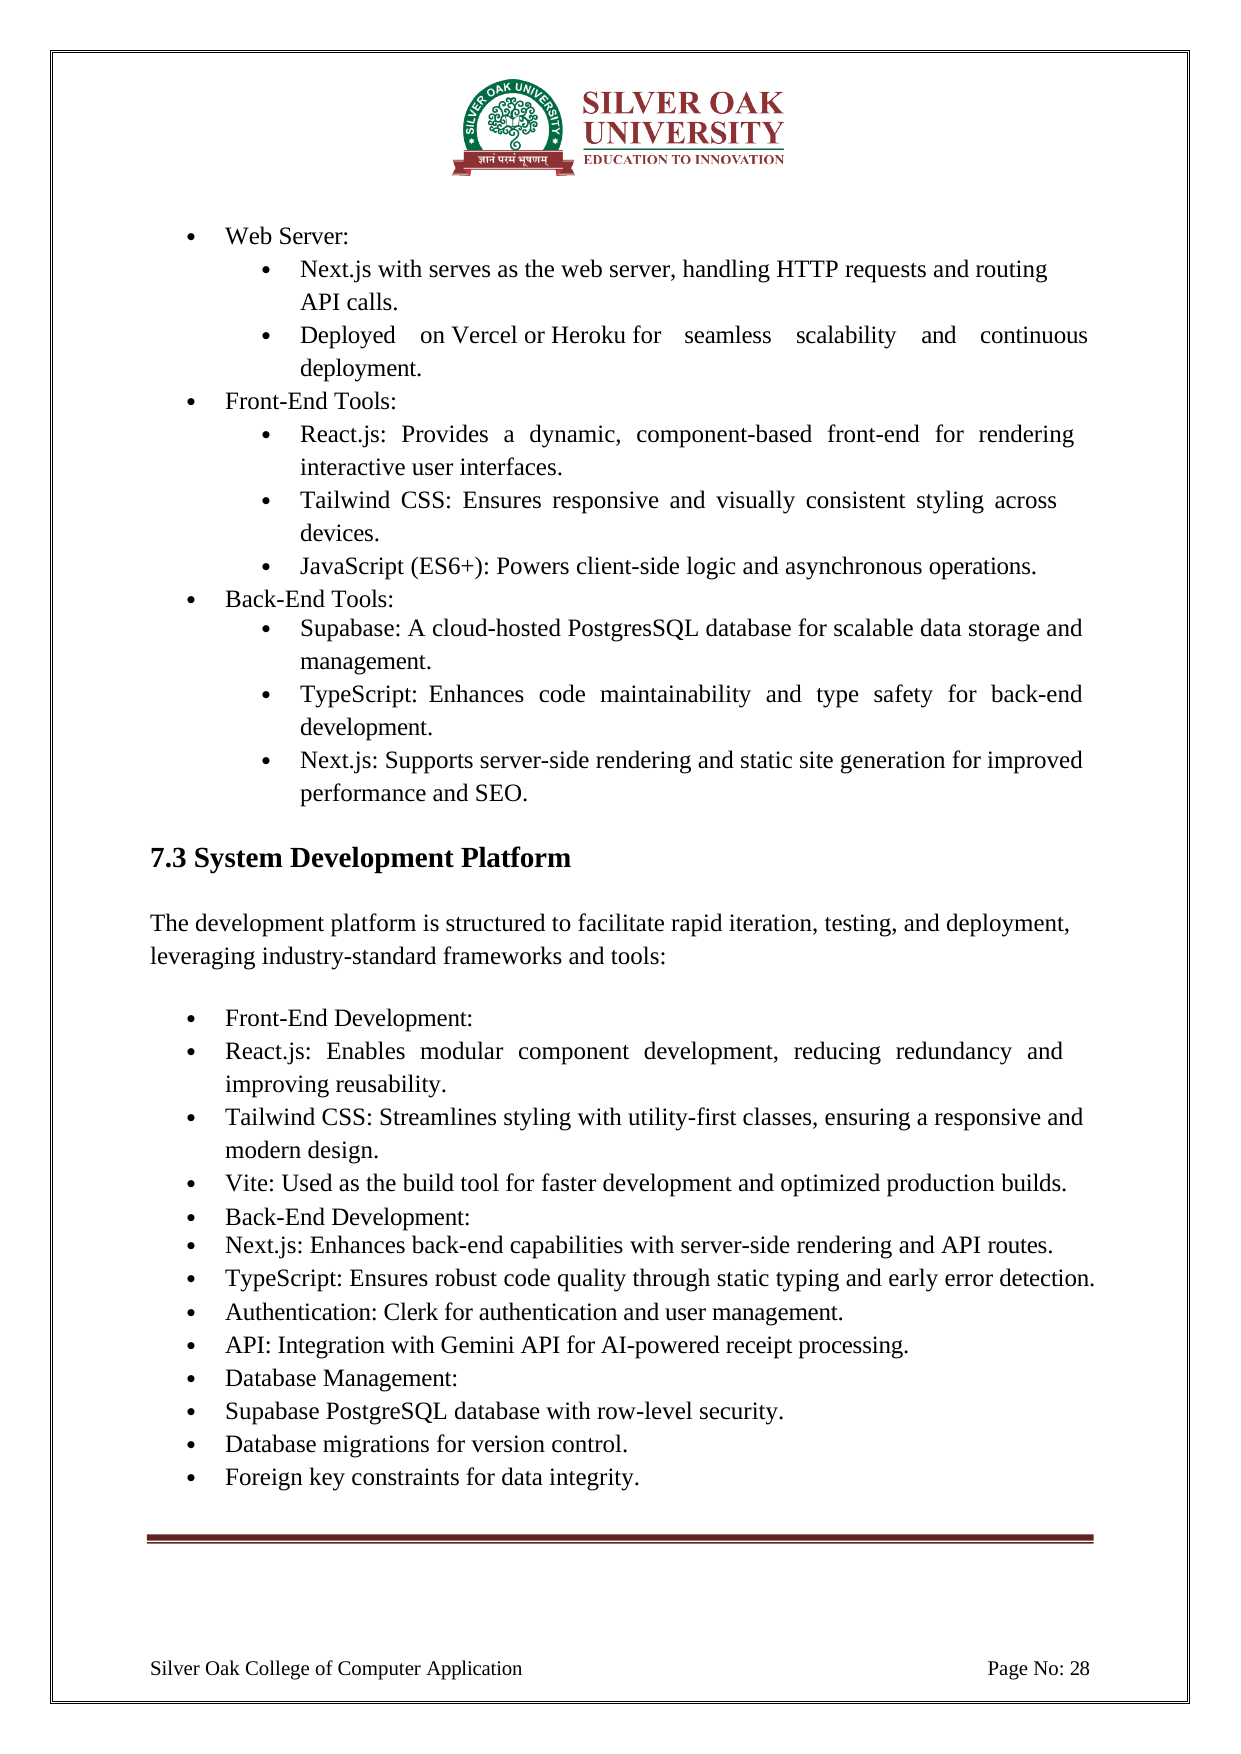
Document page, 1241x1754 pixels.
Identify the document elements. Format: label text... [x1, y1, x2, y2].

list Tailwind CSS: Streamlines styling with utility-first classes, ensuring a responsive and modern design. [187, 1102, 1091, 1164]
list Deployed on Vercel or Heroku for seamless scalability and continuous deployment. [262, 320, 1090, 382]
list Front-End Tools: [187, 386, 1152, 415]
list Supabase PostgreSQL database with row-level security. [187, 1396, 1090, 1424]
subtitle System Development Platform [150, 840, 1152, 874]
list Next.js: Supports server-side rendering and static site generation for improved performance and SEO. [262, 745, 1090, 807]
list Front-End Development: [187, 1003, 1152, 1032]
list Database migrations for version control. [187, 1429, 1090, 1458]
list TypeScript: Enhances code maintainability and type safety for back-end development. [262, 679, 1091, 741]
list Next.js: Enhances back-end capabilities with server-side rendering and API routes. [187, 1230, 1152, 1259]
list Authentication: Clerk for authentication and user management. [187, 1297, 1152, 1325]
picture [451, 79, 784, 176]
list TypeScript: Ensures robust code quality through static typing and early error detection. [187, 1263, 1152, 1292]
list React.js: Provides a dynamic, component-based front-end for rendering interactive user interfaces. [262, 419, 1091, 481]
list React.js: Enables modular component development, reducing redundancy and improving reusability. [187, 1036, 1090, 1098]
text The development platform is structured to facilitate rapid iteration, testing, and deployment, leveraging industry-standard frameworks and tools: [150, 908, 1152, 970]
list Supabase: A cloud-hosted PostgresSQL database for scalable data storage and management. [262, 613, 1090, 675]
list Database Management: [187, 1363, 1152, 1391]
list JavaScript (ES6+): Powers client-side logic and asynchronous operations. [262, 551, 1152, 580]
list Back-End Development: [187, 1202, 1152, 1230]
list API: Integration with Gemini API for AI-powered receipt processing. [187, 1330, 1152, 1358]
list Vite: Used as the build tool for faster development and optimized production builds. [187, 1168, 1152, 1197]
list Back-End Tools: [187, 584, 1152, 613]
list Next.js with serves as the web server, handling HTTP requests and routing API calls. [262, 254, 1090, 316]
list Tailwind CSS: Ensures responsive and visually consistent styling across devices. [262, 485, 1090, 547]
list Web Server: [187, 221, 1152, 250]
list Foreign key constraints for data integrity. [187, 1462, 1090, 1491]
